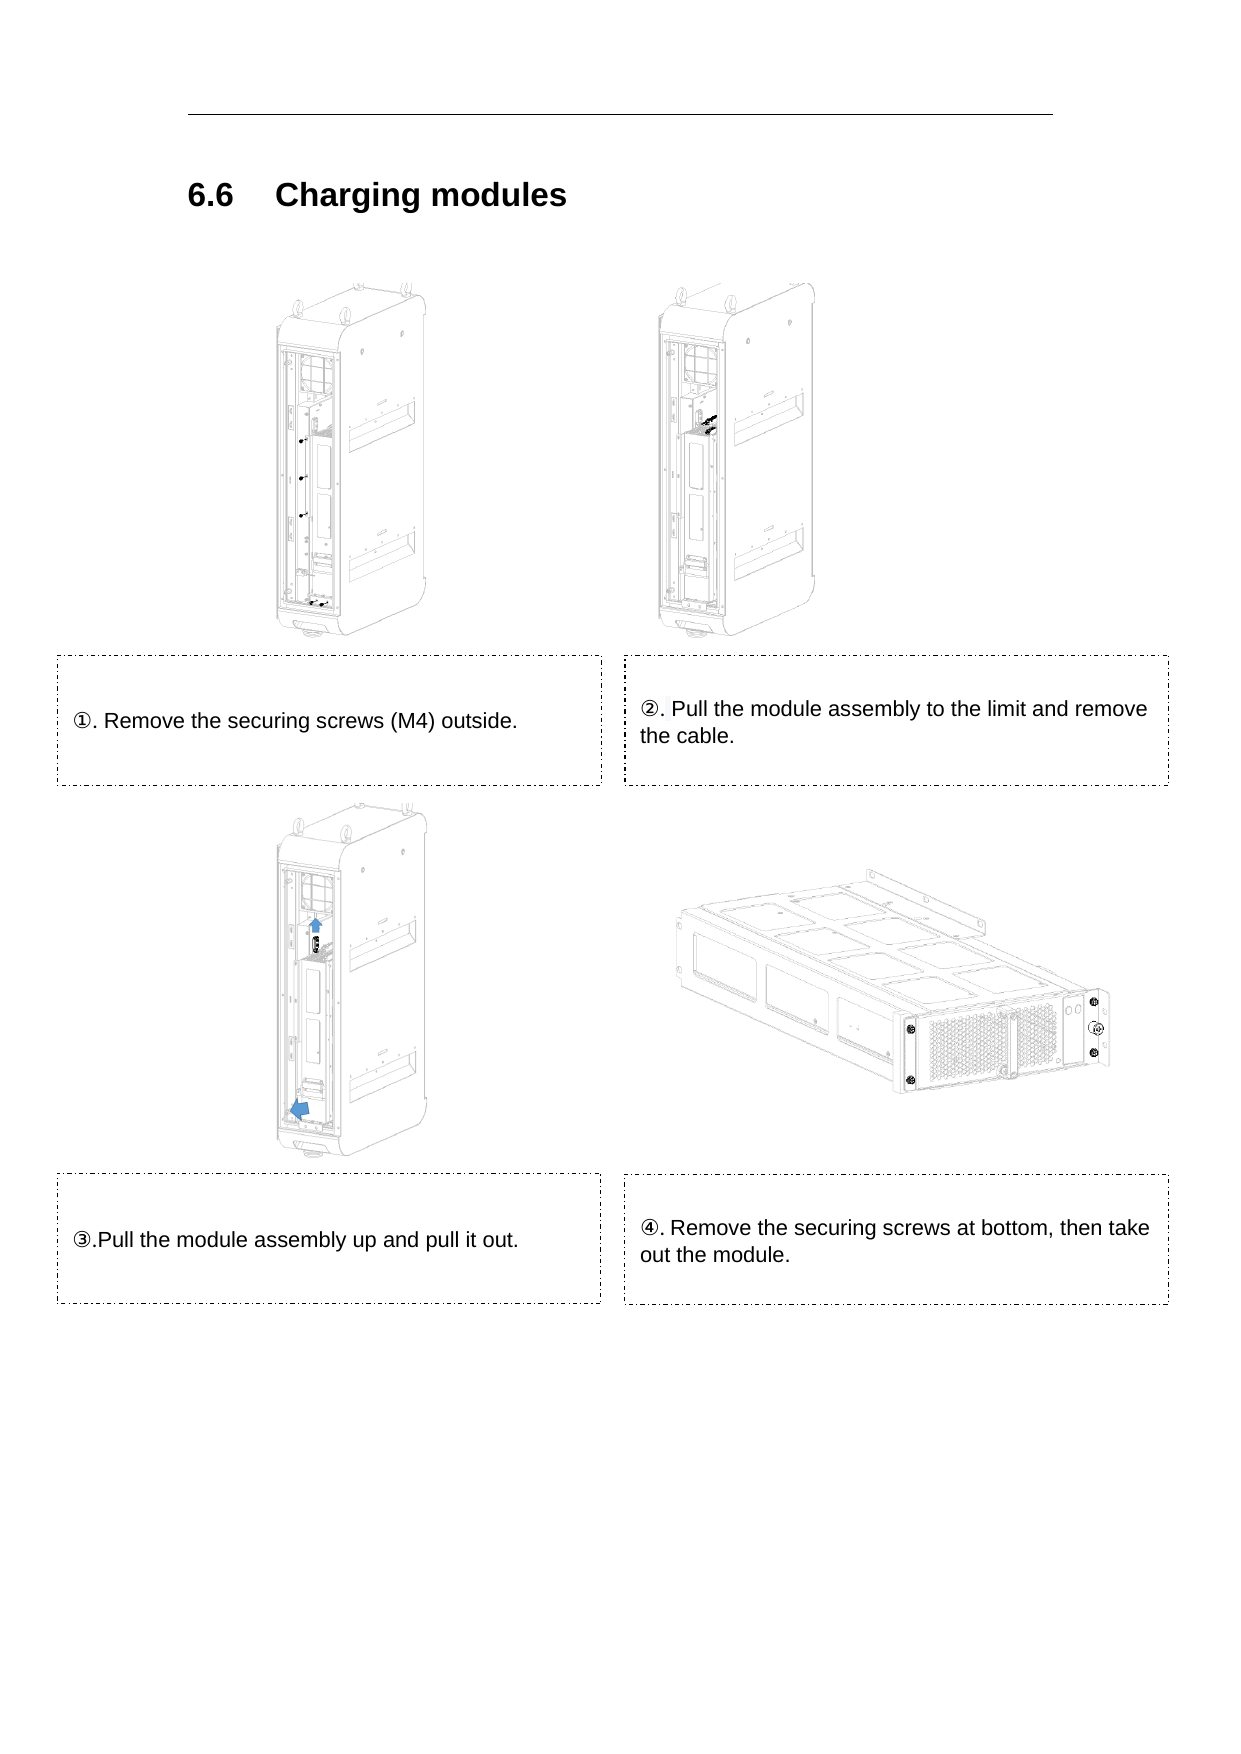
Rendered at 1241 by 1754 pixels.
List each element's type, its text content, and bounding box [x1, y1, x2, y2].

picture [253, 283, 428, 638]
picture [664, 863, 1113, 1101]
subtitle Charging modules [187, 162, 1053, 227]
picture [646, 283, 819, 638]
picture [253, 803, 429, 1158]
